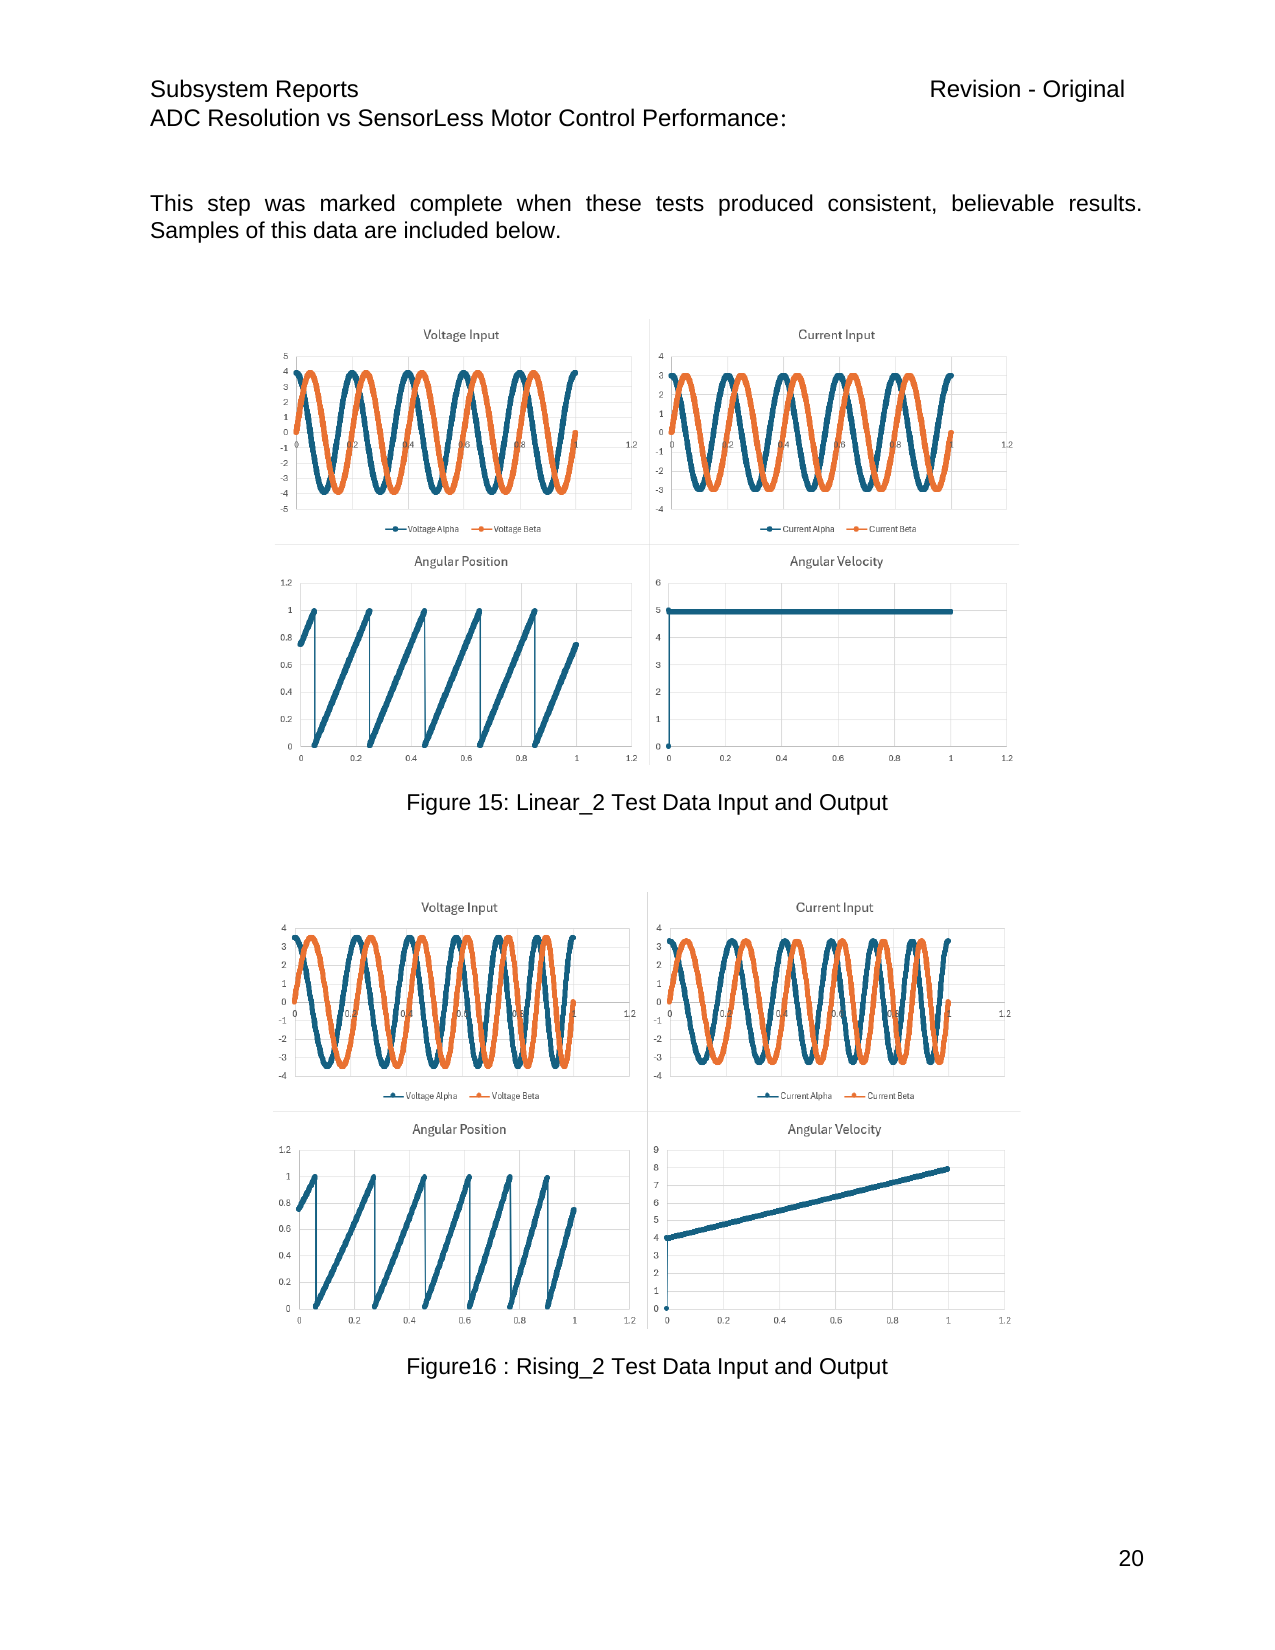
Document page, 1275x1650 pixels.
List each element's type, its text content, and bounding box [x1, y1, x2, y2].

picture [274, 319, 1020, 765]
text This step was marked complete when these tests produced consistent, believable results. Samples of this data are included below. [150, 190, 1144, 243]
text Figure16 : Rising_2 Test Data Input and Output [150, 1353, 1144, 1379]
picture [273, 892, 1021, 1329]
text Figure 15: Linear_2 Test Data Input and Output [150, 789, 1144, 816]
